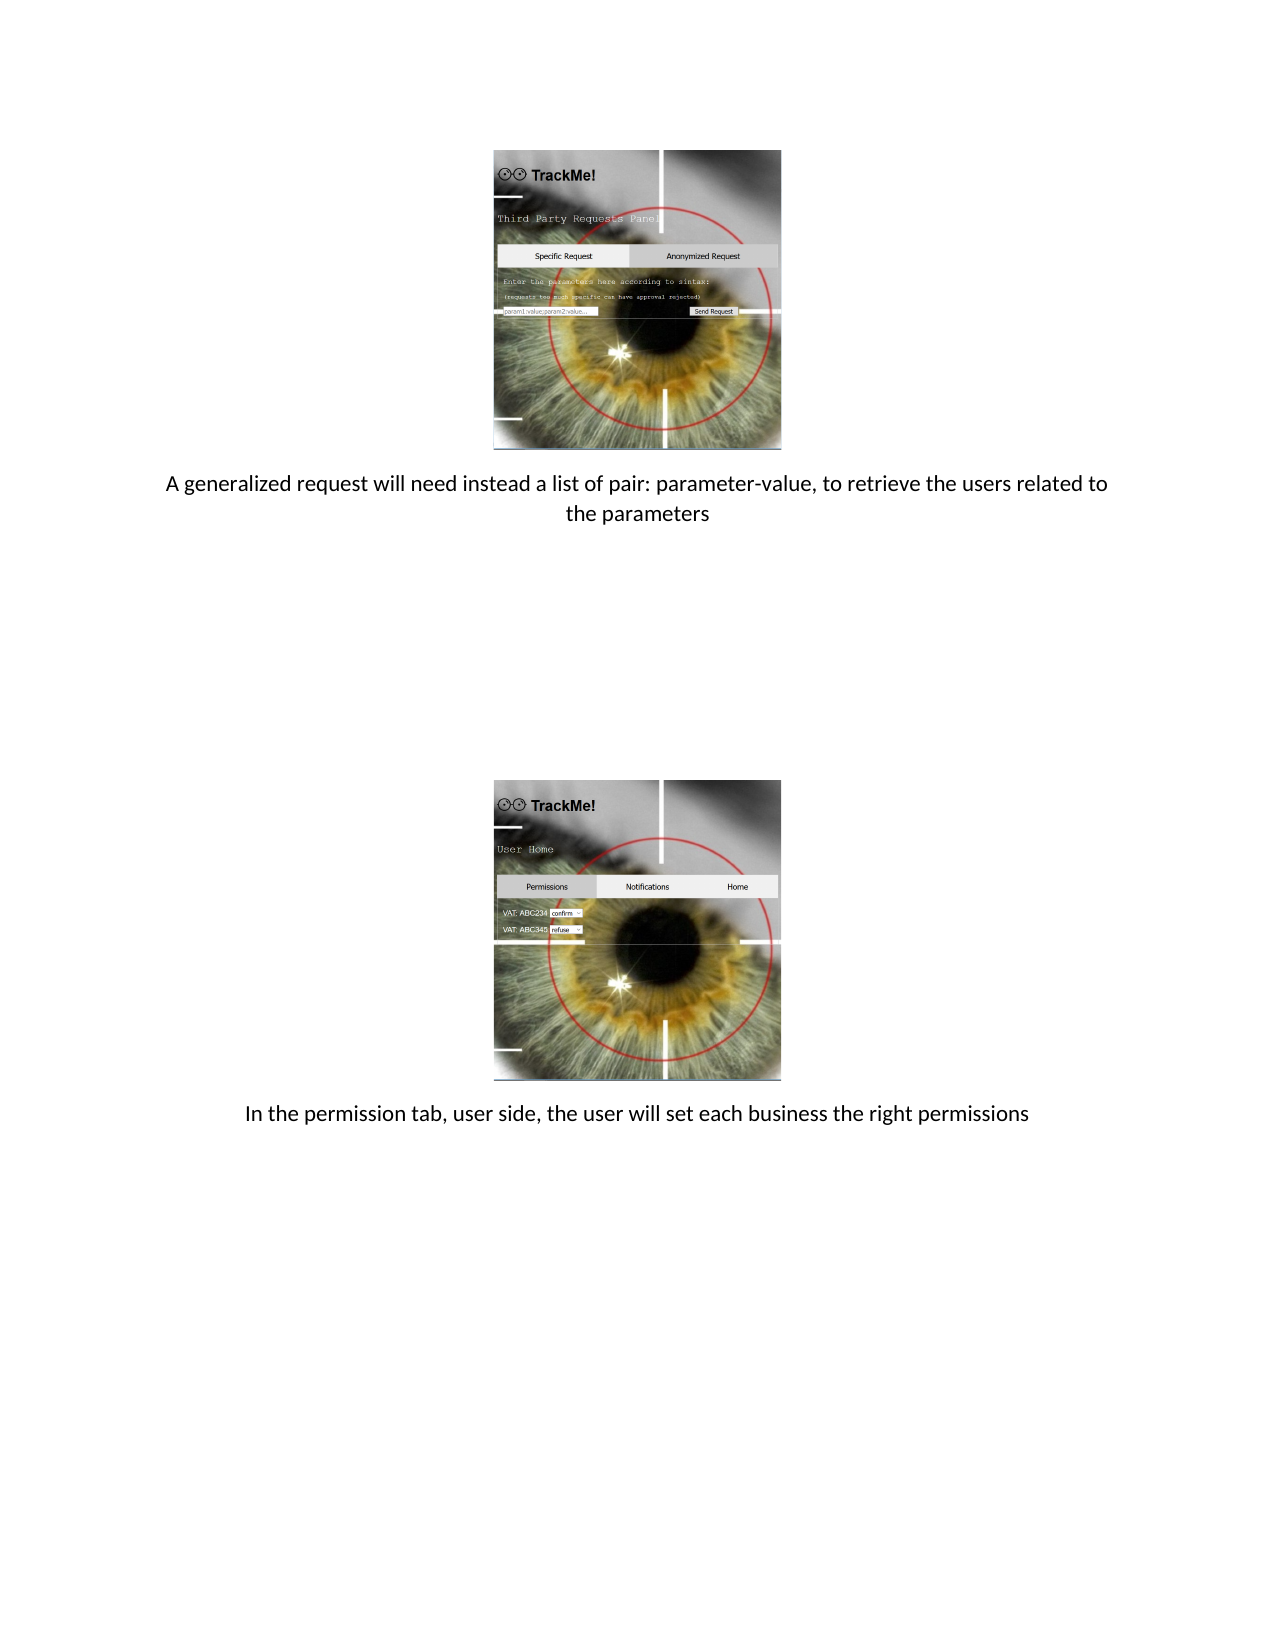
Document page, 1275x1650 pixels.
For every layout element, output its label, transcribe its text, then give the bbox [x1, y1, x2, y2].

picture [493, 150, 782, 450]
text In the permission tab, user side, the user will set each business the right permissions [150, 1099, 1125, 1127]
text A generalized request will need instead a list of pair: parameter-value, to retrieve the users related to the parameters [150, 469, 1125, 527]
picture [493, 780, 782, 1081]
